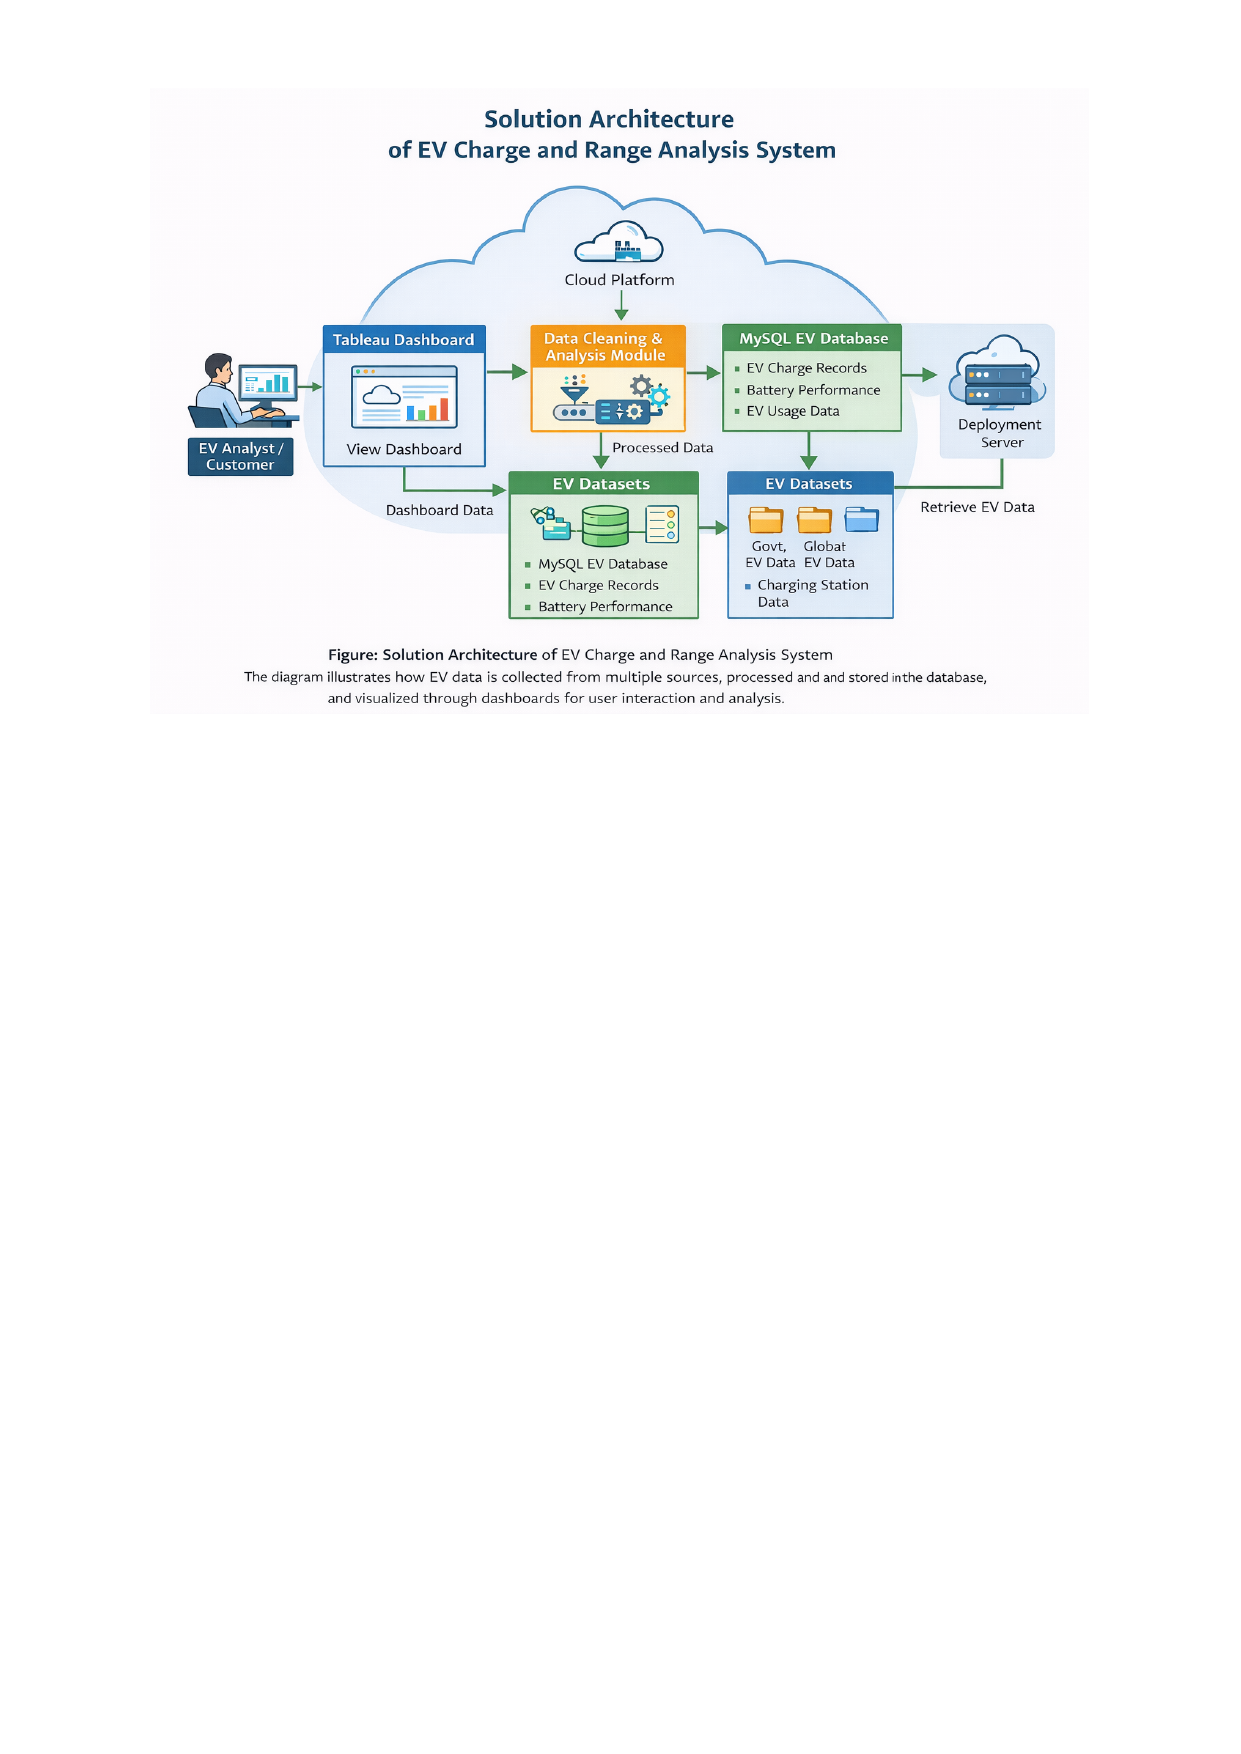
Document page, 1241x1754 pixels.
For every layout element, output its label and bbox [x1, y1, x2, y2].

picture [150, 88, 1089, 714]
